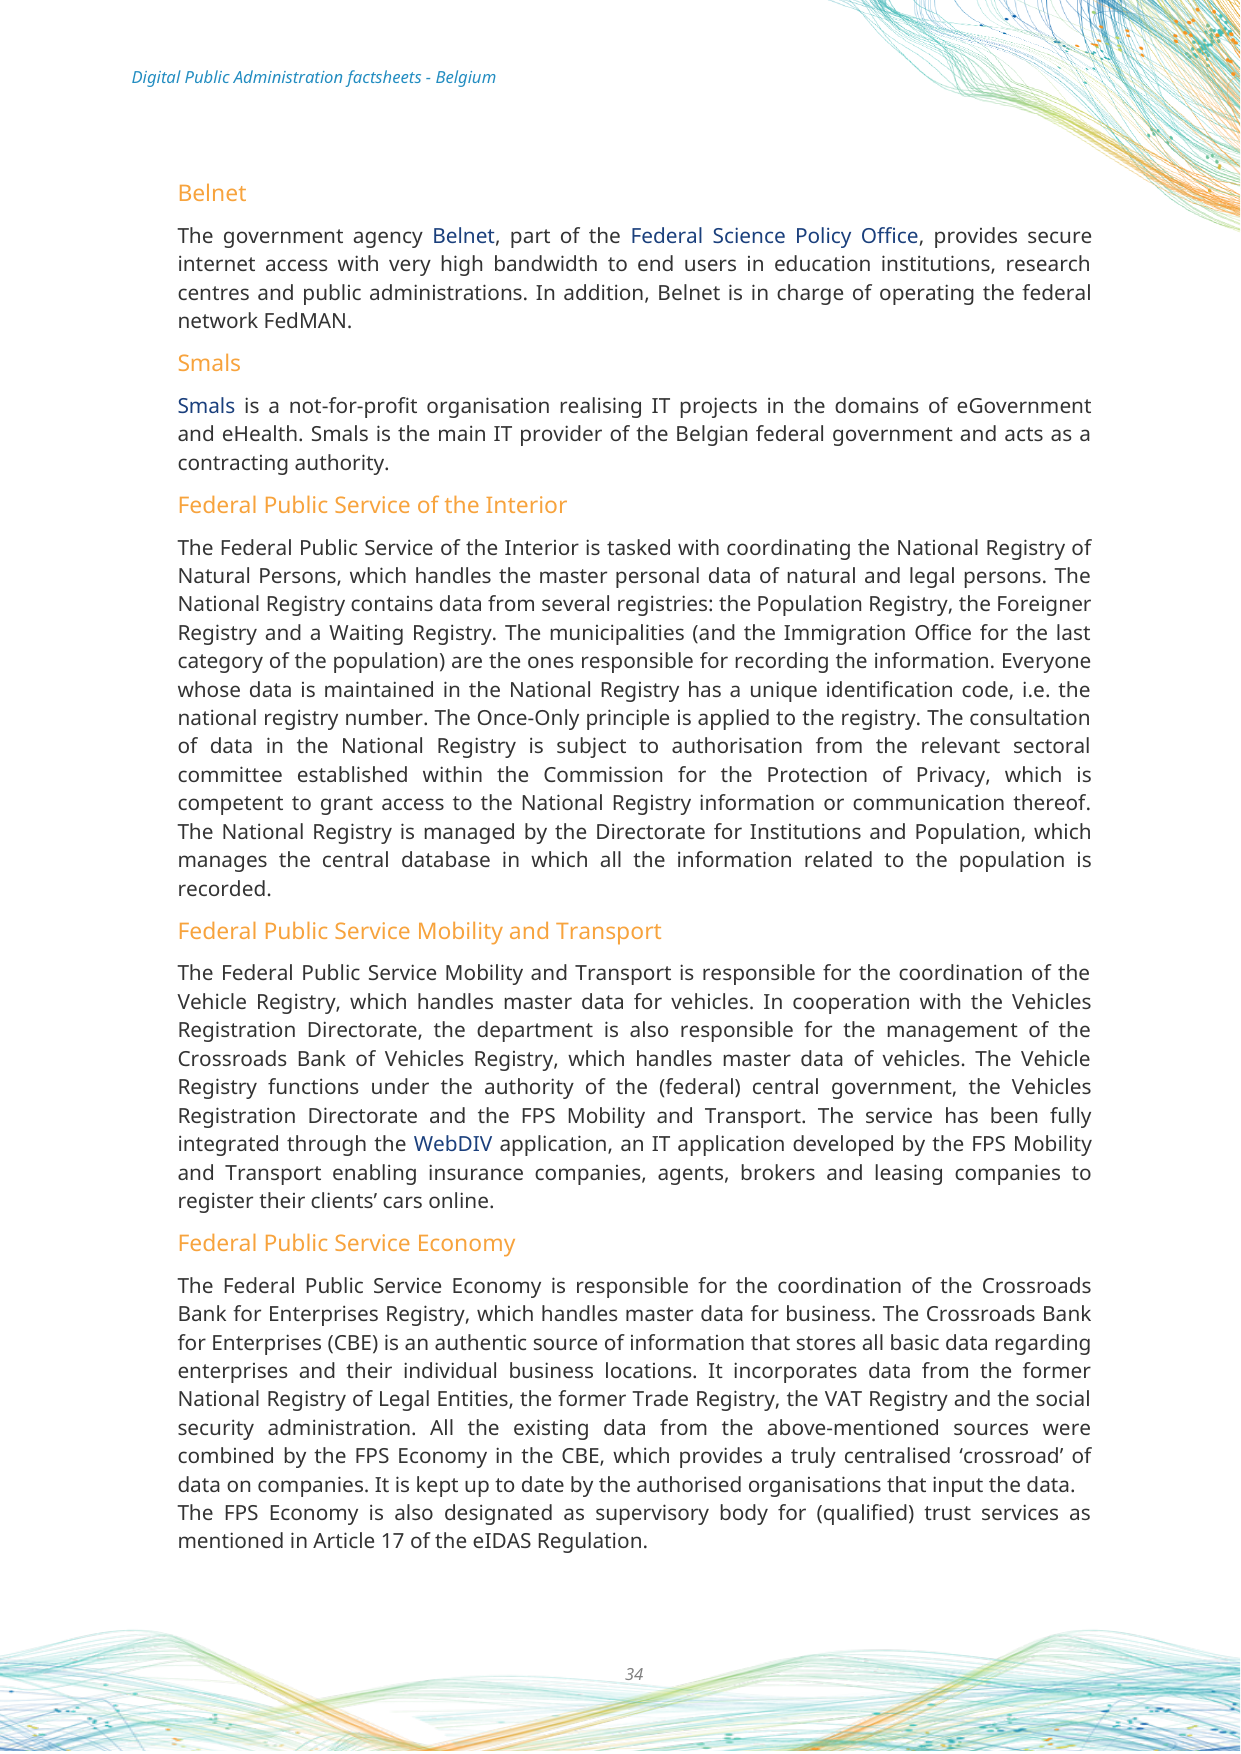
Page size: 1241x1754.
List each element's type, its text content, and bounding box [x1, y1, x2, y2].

text The Federal Public Service Economy is responsible for the coordination of the Crossroads Bank for Enterprises Registry, which handles master data for business. The Crossroads Bank for Enterprises (CBE) is an authentic source of information that stores all basic data regarding enterprises and their individual business locations. It incorporates data from the former National Registry of Legal Entities, the former Trade Registry, the VAT Registry and the social security administration. All the existing data from the above-mentioned sources were combined by the FPS Economy in the CBE, which provides a truly centralised ‘crossroad’ of data on companies. It is kept up to date by the authorised organisations that input the data. [177, 1271, 1092, 1498]
subtitle Federal Public Service Mobility and Transport [177, 915, 1092, 946]
text Smals is a not-for-profit organisation realising IT projects in the domains of eGovernment and eHealth. Smals is the main IT provider of the Belgian federal government and acts as a contracting authority. [177, 391, 1092, 476]
picture [0, 1605, 1241, 1751]
text The Federal Public Service Mobility and Transport is responsible for the coordination of the Vehicle Registry, which handles master data for vehicles. In cooperation with the Vehicles Registration Directorate, the department is also responsible for the management of the Crossroads Bank of Vehicles Registry, which handles master data of vehicles. The Vehicle Registry functions under the authority of the (federal) central government, the Vehicles Registration Directorate and the FPS Mobility and Transport. The service has been fully integrated through the WebDIV application, an IT application developed by the FPS Mobility and Transport enabling insurance companies, agents, brokers and leasing companies to register their clients’ cars online. [177, 958, 1092, 1214]
text The FPS Economy is also designated as supervisory body for (qualified) trust services as mentioned in Article 17 of the eIDAS Regulation. [177, 1498, 1092, 1555]
subtitle Belnet [177, 177, 1092, 208]
subtitle Federal Public Service Economy [177, 1227, 1092, 1258]
subtitle Federal Public Service of the Interior [177, 489, 1092, 520]
picture [815, 0, 1241, 250]
text The government agency Belnet, part of the Federal Science Policy Office, provides secure internet access with very high bandwidth to end users in education institutions, research centres and public administrations. In addition, Belnet is in charge of operating the federal network FedMAN. [177, 221, 1092, 335]
subtitle Smals [177, 347, 1092, 378]
text The Federal Public Service of the Interior is tasked with coordinating the National Registry of Natural Persons, which handles the master personal data of natural and legal persons. The National Registry contains data from several registries: the Population Registry, the Foreigner Registry and a Waiting Registry. The municipalities (and the Immigration Office for the last category of the population) are the ones responsible for recording the information. Everyone whose data is maintained in the National Registry has a unique identification code, i.e. the national registry number. The Once-Only principle is applied to the registry. The consultation of data in the National Registry is subject to authorisation from the relevant sectoral committee established within the Commission for the Protection of Privacy, which is competent to grant access to the National Registry information or communication thereof. The National Registry is managed by the Directorate for Institutions and Population, which manages the central database in which all the information related to the population is recorded. [177, 533, 1092, 902]
